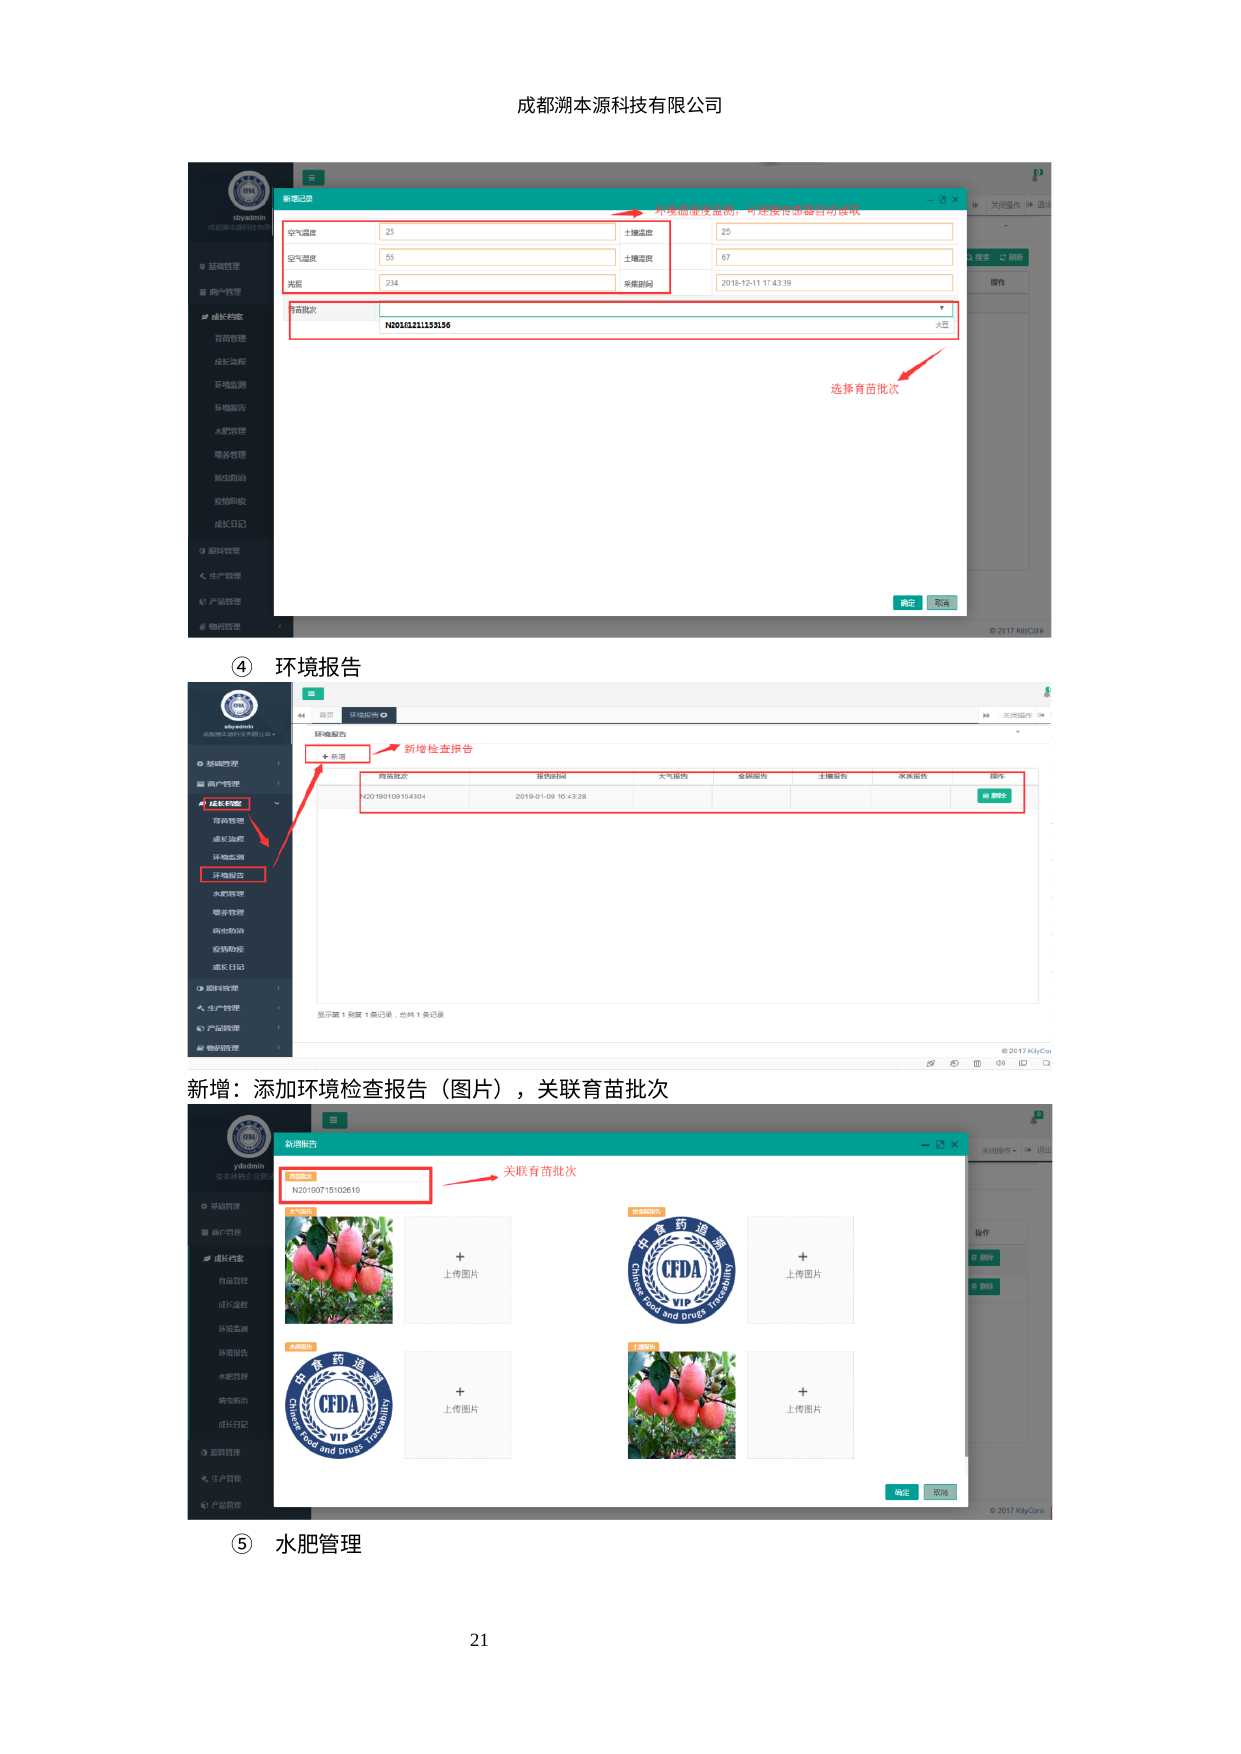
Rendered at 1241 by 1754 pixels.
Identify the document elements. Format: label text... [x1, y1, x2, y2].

text 新增：添加环境检查报告（图片），关联育苗批次 [187, 1072, 1053, 1104]
picture [187, 1104, 1053, 1520]
list 水肥管理 [187, 1527, 1053, 1559]
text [187, 162, 1053, 649]
list 环境报告 [187, 649, 1053, 682]
picture [187, 162, 1052, 638]
picture [187, 682, 1053, 1070]
